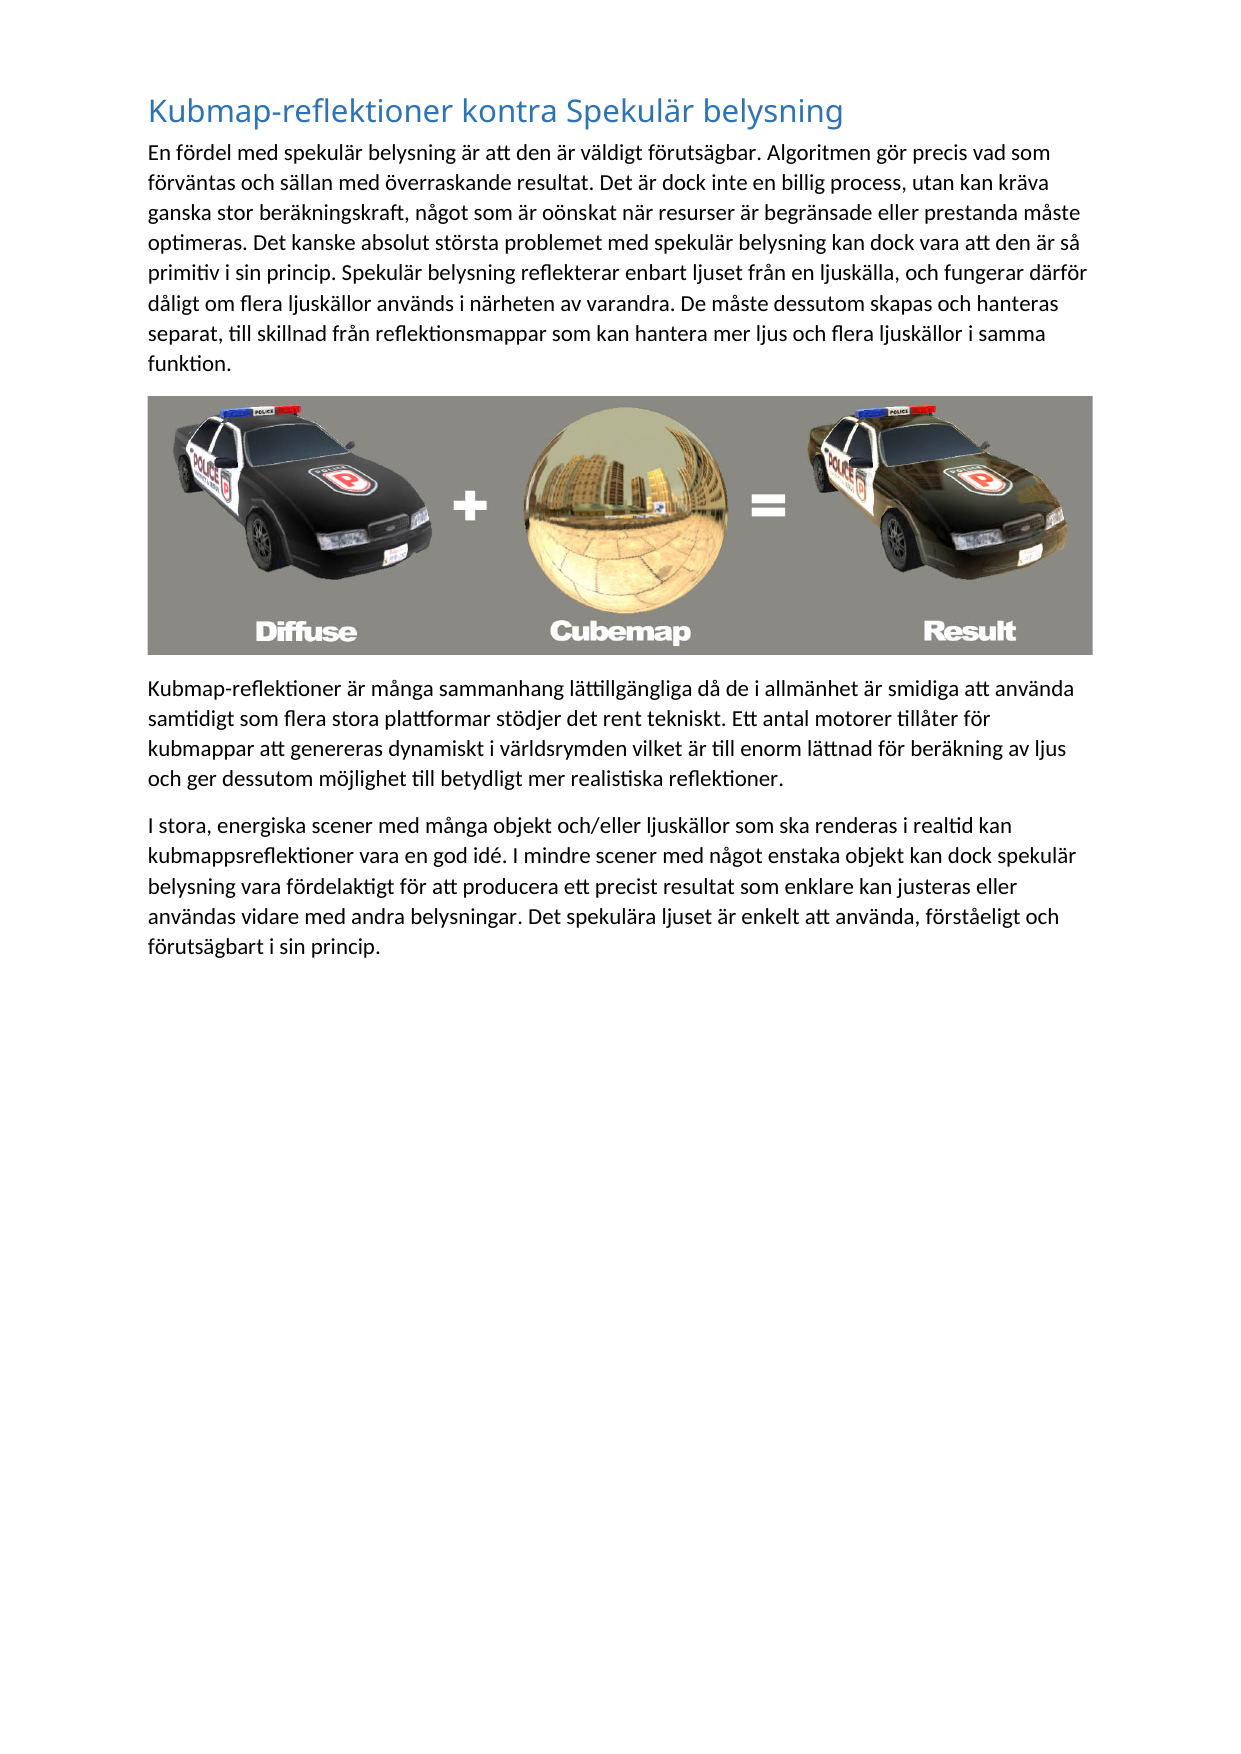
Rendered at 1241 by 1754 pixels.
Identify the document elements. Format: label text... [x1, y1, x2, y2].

text I stora, energiska scener med många objekt och/eller ljuskällor som ska renderas i realtid kan kubmappsreflektioner vara en god idé. I mindre scener med något enstaka objekt kan dock spekulär belysning vara fördelaktigt för att producera ett precist resultat som enklare kan justeras eller användas vidare med andra belysningar. Det spekulära ljuset är enkelt att använda, förståeligt och förutsägbart i sin princip. [148, 811, 1092, 960]
text Kubmap-reflektioner är många sammanhang lättillgängliga då de i allmänhet är smidiga att använda samtidigt som flera stora plattformar stödjer det rent tekniskt. Ett antal motorer tillåter för kubmappar att genereras dynamiskt i världsrymden vilket är till enorm lättnad för beräkning av ljus och ger dessutom möjlighet till betydligt mer realistiska reflektioner. [148, 674, 1092, 792]
picture [147, 396, 1093, 655]
text En fördel med spekulär belysning är att den är väldigt förutsägbar. Algoritmen gör precis vad som förväntas och sällan med överraskande resultat. Det är dock inte en billig process, utan kan kräva ganska stor beräkningskraft, något som är oönskat när resurser är begränsade eller prestanda måste optimeras. Det kanske absolut största problemet med spekulär belysning kan dock vara att den är så primitiv i sin princip. Spekulär belysning reflekterar enbart ljuset från en ljuskälla, och fungerar därför dåligt om flera ljuskällor används i närheten av varandra. De måste dessutom skapas och hanteras separat, till skillnad från reflektionsmappar som kan hantera mer ljus och flera ljuskällor i samma funktion. [148, 138, 1092, 377]
subtitle Kubmap-reflektioner kontra Spekulär belysning [148, 89, 1092, 131]
